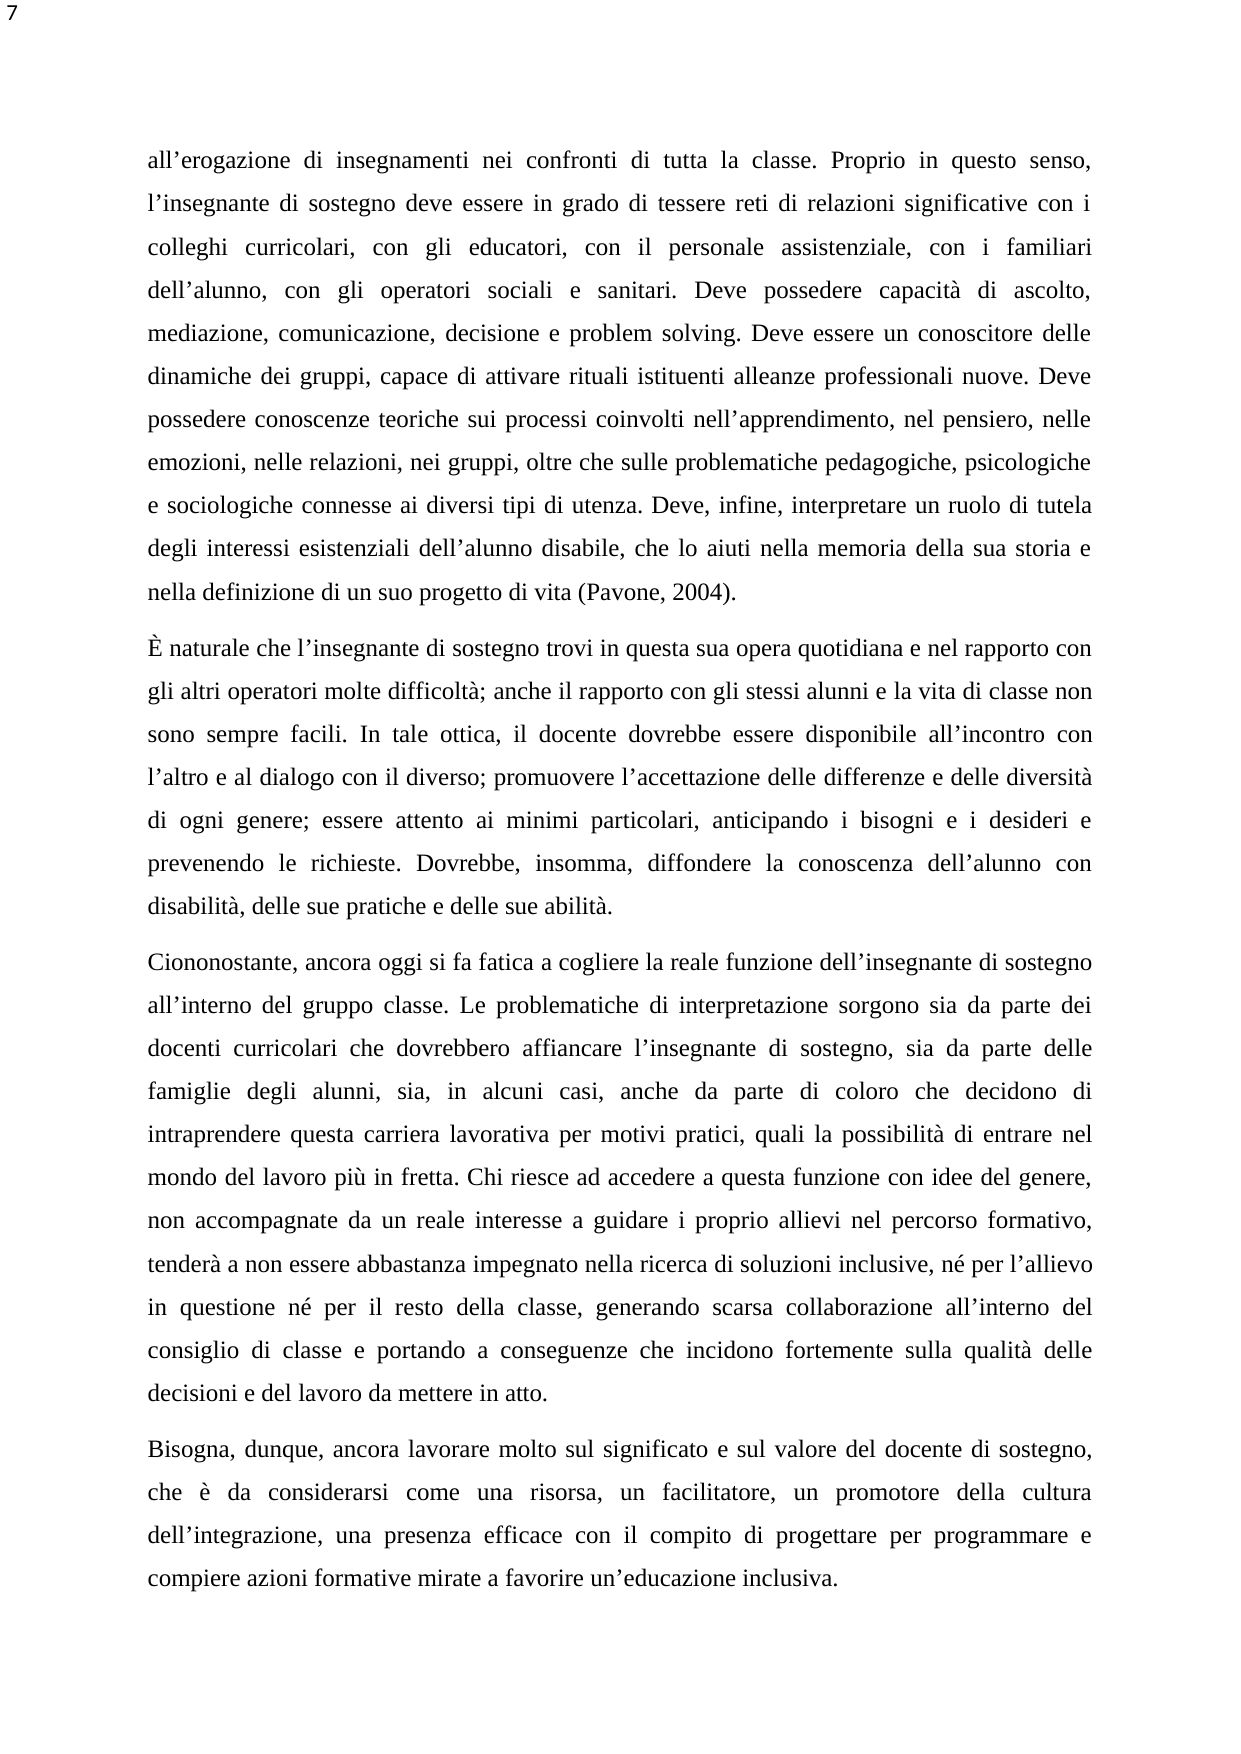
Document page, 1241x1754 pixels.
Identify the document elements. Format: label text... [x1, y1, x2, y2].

text Bisogna, dunque, ancora lavorare molto sul significato e sul valore del docente di sostegno, che è da considerarsi come una risorsa, un facilitatore, un promotore della cultura dell’integrazione, una presenza efficace con il compito di progettare per programmare e compiere azioni formative mirate a favorire un’educazione inclusiva. [147, 1434, 1092, 1592]
text Ciononostante, ancora oggi si fa fatica a cogliere la reale funzione dell’insegnante di sostegno all’interno del gruppo classe. Le problematiche di interpretazione sorgono sia da parte dei docenti curricolari che dovrebbero affiancare l’insegnante di sostegno, sia da parte delle famiglie degli alunni, sia, in alcuni casi, anche da parte di coloro che decidono di intraprendere questa carriera lavorativa per motivi pratici, quali la possibilità di entrare nel mondo del lavoro più in fretta. Chi riesce ad accedere a questa funzione con idee del genere, non accompagnate da un reale interesse a guidare i proprio allievi nel percorso formativo, tenderà a non essere abbastanza impegnato nella ricerca di soluzioni inclusive, né per l’allievo in questione né per il resto della classe, generando scarsa collaborazione all’interno del consiglio di classe e portando a conseguenze che incidono fortemente sulla qualità delle decisioni e del lavoro da mettere in atto. [147, 947, 1093, 1407]
text all’erogazione di insegnamenti nei confronti di tutta la classe. Proprio in questo senso, l’insegnante di sostegno deve essere in grado di tessere reti di relazioni significative con i colleghi curricolari, con gli educatori, con il personale assistenziale, con i familiari dell’alunno, con gli operatori sociali e sanitari. Deve possedere capacità di ascolto, mediazione, comunicazione, decisione e problem solving. Deve essere un conoscitore delle dinamiche dei gruppi, capace di attivare rituali istituenti alleanze professionali nuove. Deve possedere conoscenze teoriche sui processi coinvolti nell’apprendimento, nel pensiero, nelle emozioni, nelle relazioni, nei gruppi, oltre che sulle problematiche pedagogiche, psicologiche e sociologiche connesse ai diversi tipi di utenza. Deve, infine, interpretare un ruolo di tutela degli interessi esistenziali dell’alunno disabile, che lo aiuti nella memoria della sua storia e nella definizione di un suo progetto di vita (Pavone, 2004). [147, 145, 1092, 605]
text È naturale che l’insegnante di sostegno trovi in questa sua opera quotidiana e nel rapporto con gli altri operatori molte difficoltà; anche il rapporto con gli stessi alunni e la vita di classe non sono sempre facili. In tale ottica, il docente dovrebbe essere disponibile all’incontro con l’altro e al dialogo con il diverso; promuovere l’accettazione delle differenze e delle diversità di ogni genere; essere attento ai minimi particolari, anticipando i bisogni e i desideri e prevenendo le richieste. Dovrebbe, insomma, diffondere la conoscenza dell’alunno con disabilità, delle sue pratiche e delle sue abilità. [147, 633, 1093, 920]
